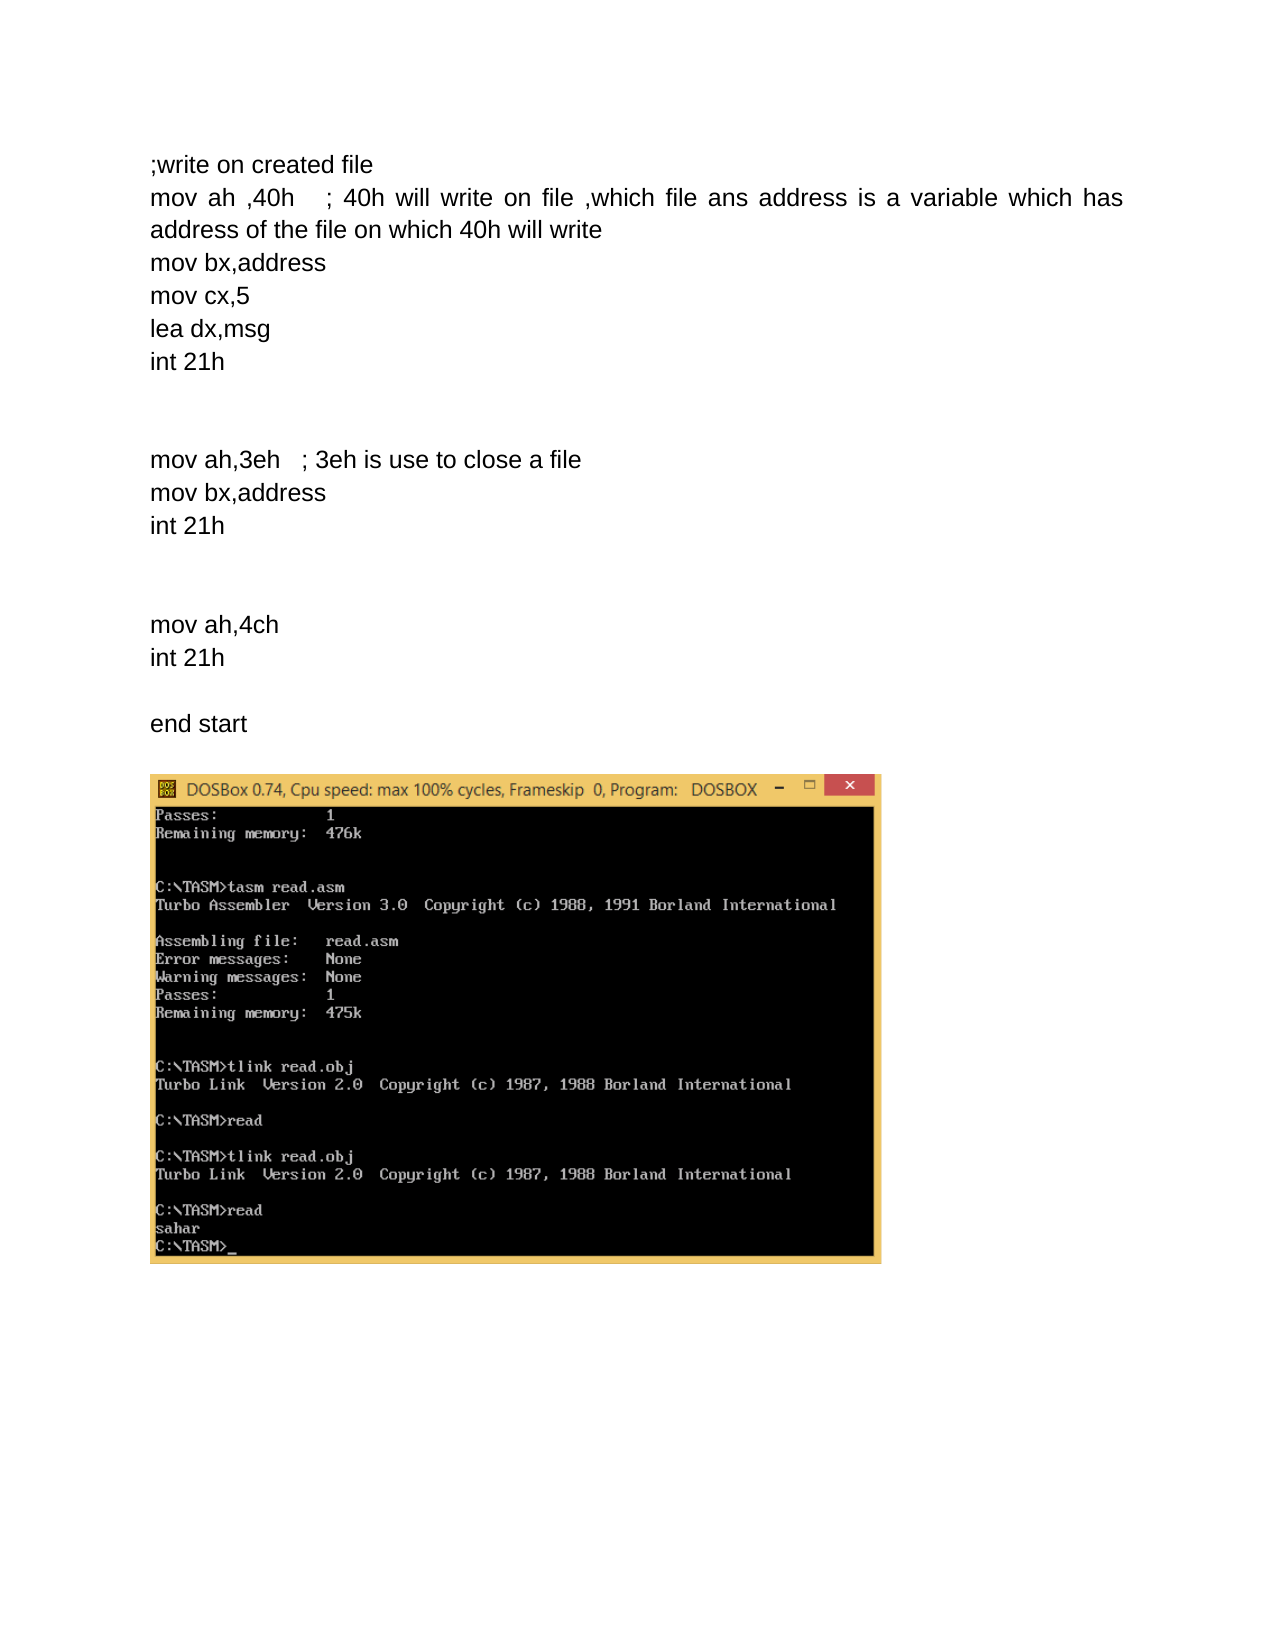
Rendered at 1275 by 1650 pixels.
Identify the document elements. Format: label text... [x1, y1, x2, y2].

text mov ah,3eh ; 3eh is use to close a file [150, 446, 1125, 474]
text mov ah,4ch [150, 610, 1125, 639]
text mov ah ,40h ; 40h will write on file ,which file ans address is a variable which has address of the file on which 40h will write [150, 183, 1125, 244]
text end start [150, 709, 1125, 738]
text int 21h [150, 643, 1125, 672]
text int 21h [150, 511, 1125, 540]
text mov cx,5 [150, 281, 1125, 310]
text ;write on created file [150, 150, 1125, 179]
text int 21h [150, 347, 1125, 376]
text mov bx,address [150, 478, 1125, 507]
text mov bx,address [150, 248, 1125, 277]
text lea dx,msg [150, 314, 1125, 343]
picture [150, 774, 882, 1264]
